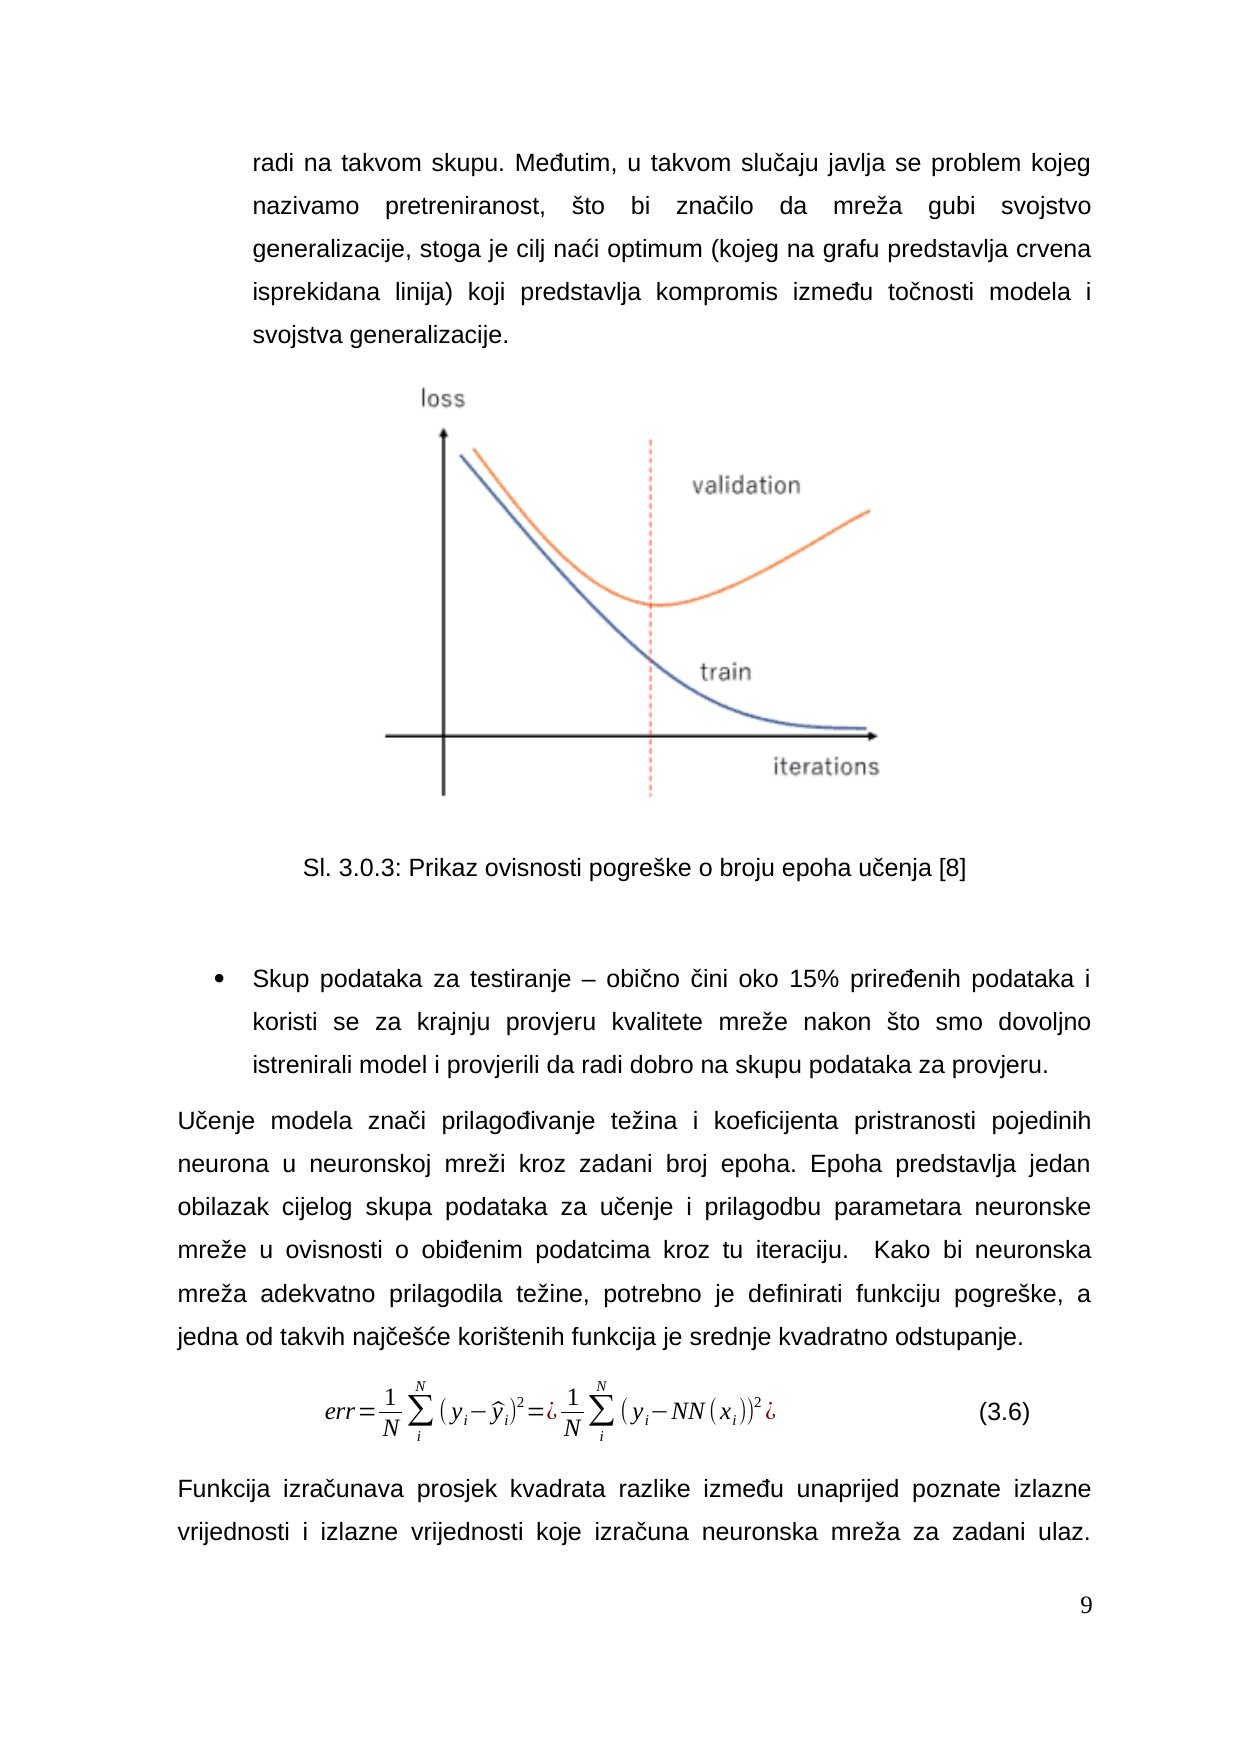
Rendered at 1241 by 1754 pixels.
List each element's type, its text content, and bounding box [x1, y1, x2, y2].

picture [370, 375, 899, 826]
text Sl. 3.0.3: Prikaz ovisnosti pogreške o broju epoha učenja [8] [177, 853, 1092, 882]
text (3.6) [325, 1377, 1092, 1444]
text Učenje modela znači prilagođivanje težina i koeficijenta pristranosti pojedinih neurona u neuronskoj mreži kroz zadani broj epoha. Epoha predstavlja jedan obilazak cijelog skupa podataka za učenje i prilagodbu parametara neuronske mreže u ovisnosti o obiđenim podatcima kroz tu iteraciju. Kako bi neuronska mreža adekvatno prilagodila težine, potrebno je definirati funkciju pogreške, a jedna od takvih najčešće korištenih funkcija je srednje kvadratno odstupanje. [177, 1106, 1092, 1350]
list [215, 148, 1092, 349]
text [177, 1474, 1092, 1546]
list Skup podataka za testiranje – obično čini oko 15% priređenih podataka i koristi se za krajnju provjeru kvalitete mreže nakon što smo dovoljno istrenirali model i provjerili da radi dobro na skupu podataka za provjeru. [215, 964, 1092, 1079]
